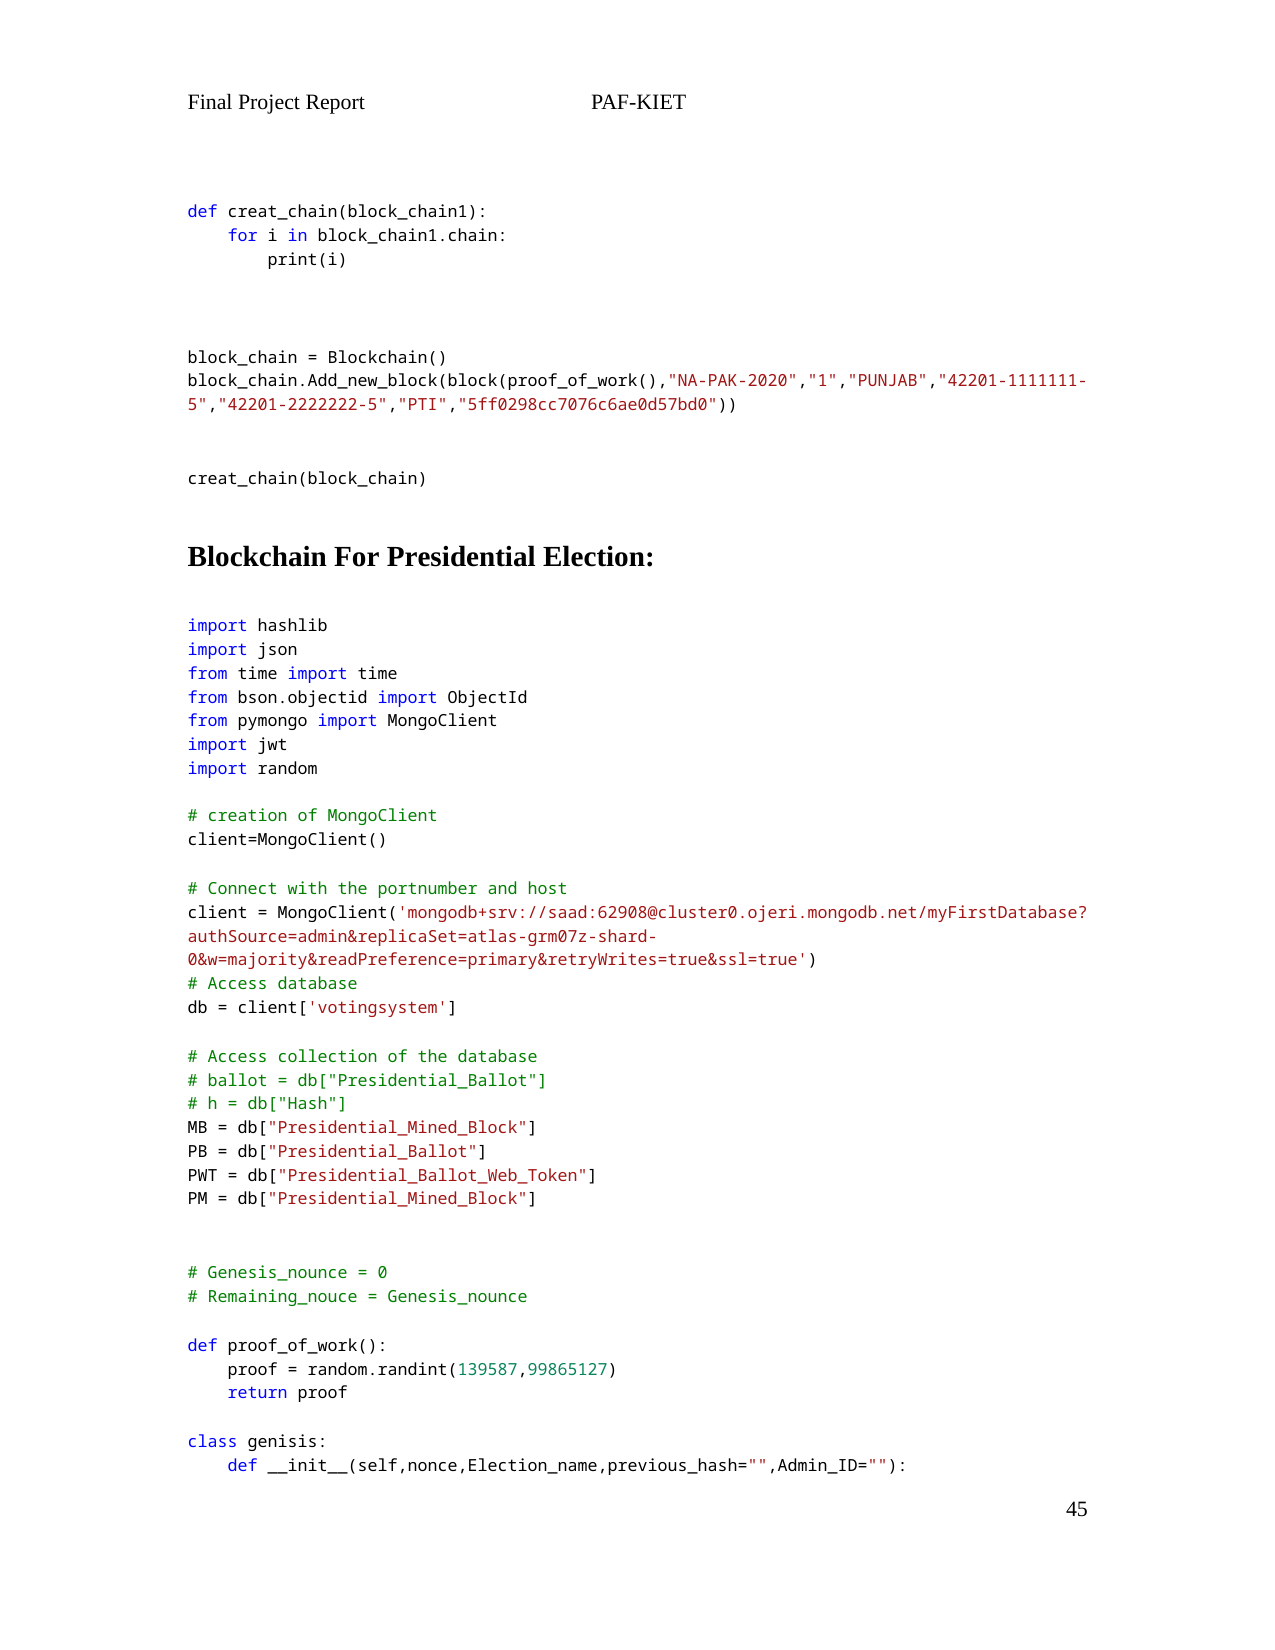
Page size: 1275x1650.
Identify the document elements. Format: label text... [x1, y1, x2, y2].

subtitle Blockchain For Presidential Election: [187, 539, 1087, 573]
text # ballot = db["Presidential_Ballot"] [187, 1067, 1087, 1091]
text # Access collection of the database [187, 1043, 1087, 1067]
text print(i) [187, 246, 1087, 270]
text PM = db["Presidential_Mined_Block"] [187, 1186, 1087, 1209]
text for i in block_chain1.chain: [187, 223, 1087, 246]
text # Genesis_nounce = 0 [187, 1260, 1087, 1283]
text import random [187, 755, 1087, 779]
text def creat_chain(block_chain1): [187, 199, 1087, 223]
text block_chain = Blockchain() [187, 344, 1087, 368]
text from bson.objectid import ObjectId [187, 684, 1087, 708]
text PB = db["Presidential_Ballot"] [187, 1138, 1087, 1162]
text from pymongo import MongoClient [187, 708, 1087, 732]
text import hashlib [187, 613, 1087, 637]
text # creation of MongoClient [187, 803, 1087, 827]
text from time import time [187, 660, 1087, 684]
text PWT = db["Presidential_Ballot_Web_Token"] [187, 1162, 1087, 1186]
text import jwt [187, 732, 1087, 755]
text block_chain.Add_new_block(block(proof_of_work(),"NA-PAK-2020","1","PUNJAB","42201-1111111-5","42201-2222222-5","PTI","5ff0298cc7076c6ae0d57bd0")) [187, 368, 1087, 415]
text client=MongoClient() [187, 827, 1087, 850]
text # Access database [187, 971, 1087, 994]
text def proof_of_work(): [187, 1332, 1087, 1356]
text db = client['votingsystem'] [187, 994, 1087, 1018]
text return proof [187, 1380, 1087, 1404]
text # Remaining_nouce = Genesis_nounce [187, 1283, 1087, 1307]
text creat_chain(block_chain) [187, 466, 1087, 489]
text client = MongoClient('mongodb+srv://saad:62908@cluster0.ojeri.mongodb.net/myFirstDatabase?authSource=admin&replicaSet=atlas-grm07z-shard-0&w=majority&readPreference=primary&retryWrites=true&ssl=true') [187, 899, 1087, 971]
text MB = db["Presidential_Mined_Block"] [187, 1114, 1087, 1138]
text def __init__(self,nonce,Election_name,previous_hash="",Admin_ID=""): [187, 1453, 1087, 1476]
text import json [187, 637, 1087, 660]
text class genisis: [187, 1429, 1087, 1453]
text # Connect with the portnumber and host [187, 876, 1087, 899]
text # h = db["Hash"] [187, 1091, 1087, 1114]
text proof = random.randint(139587,99865127) [187, 1356, 1087, 1380]
